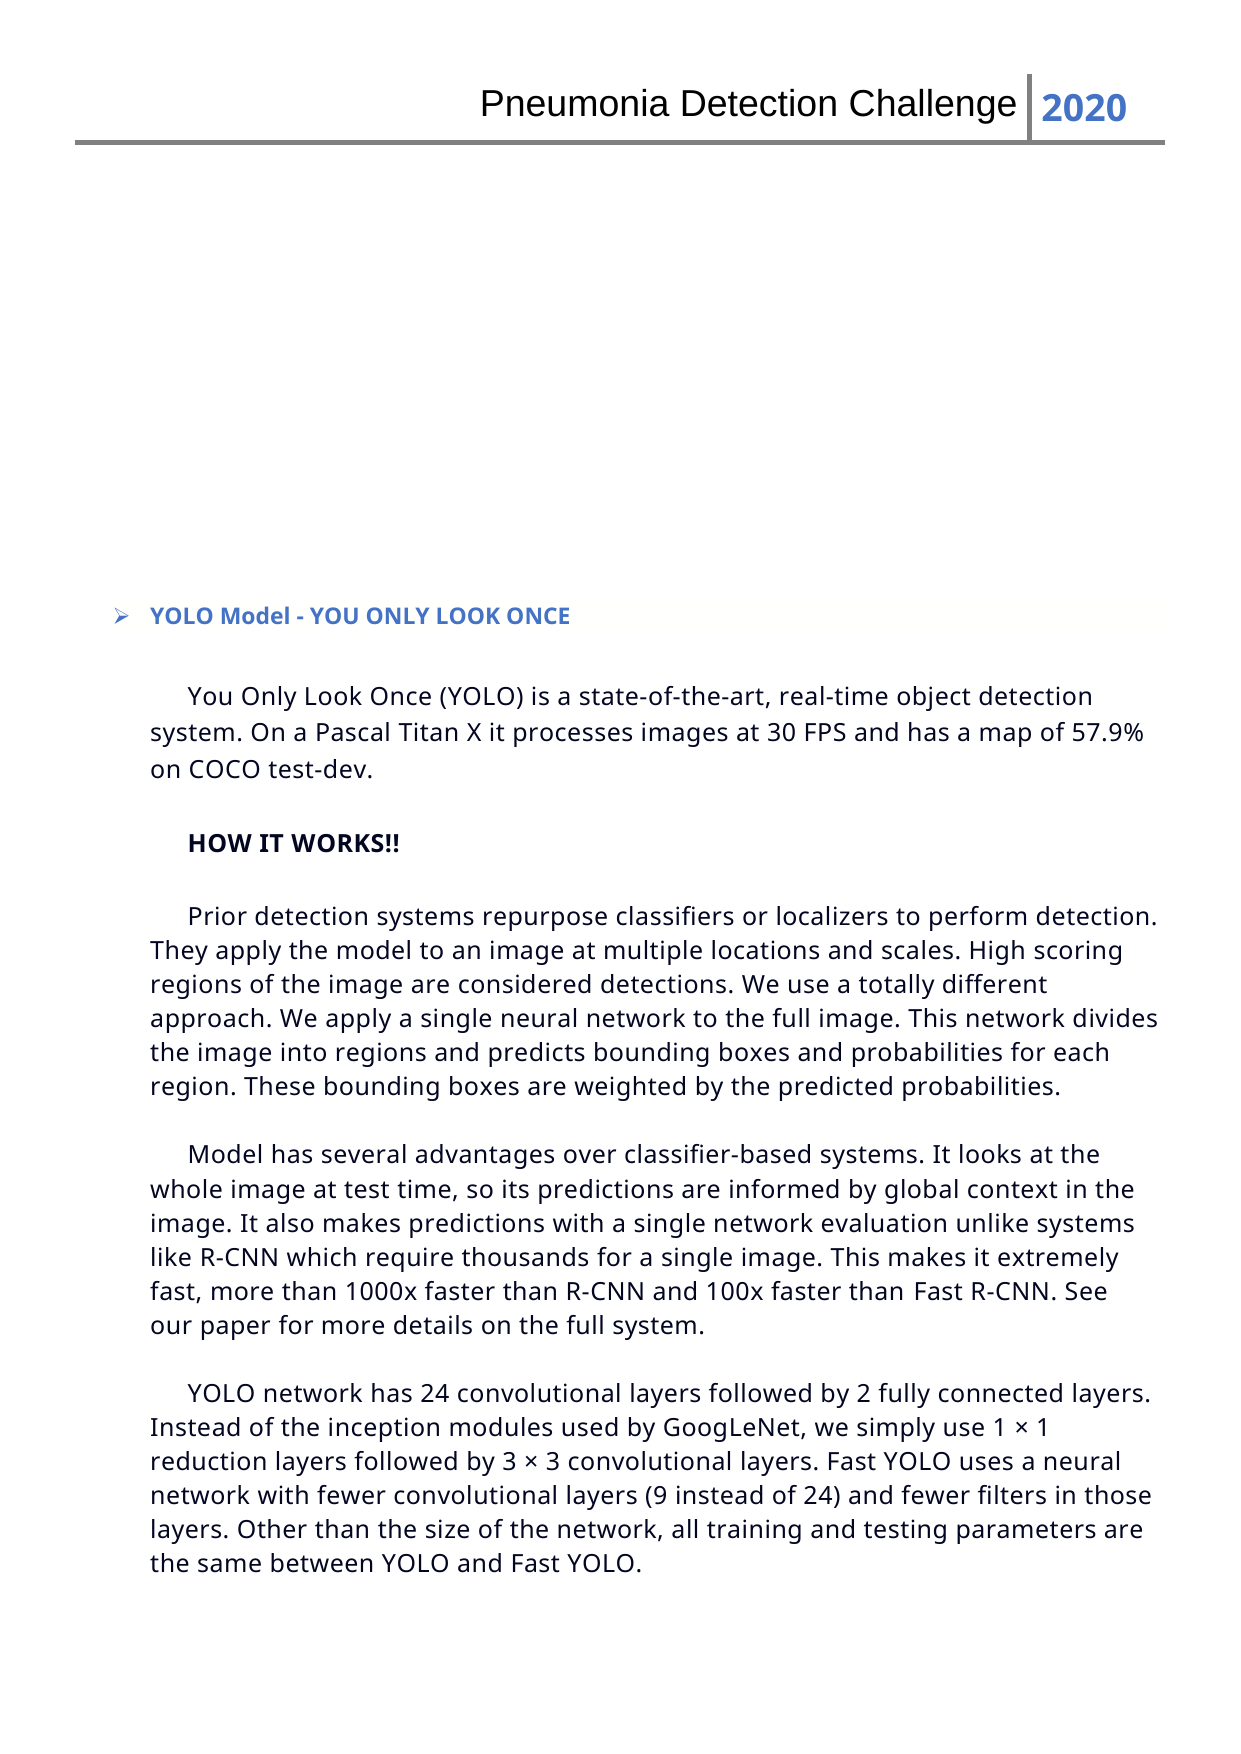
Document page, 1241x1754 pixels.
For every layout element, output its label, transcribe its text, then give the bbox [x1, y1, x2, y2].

text You Only Look Once (YOLO) is a state-of-the-art, real-time object detection system. On a Pascal Titan X it processes images at 30 FPS and has a map of 57.9% on COCO test-dev. [150, 678, 1165, 786]
subtitle YOLO Model - YOU ONLY LOOK ONCE [112, 600, 1165, 631]
text Model has several advantages over classifier-based systems. It looks at the whole image at test time, so its predictions are informed by global context in the image. It also makes predictions with a single network evaluation unlike systems like R-CNN which require thousands for a single image. This makes it extremely fast, more than 1000x faster than R-CNN and 100x faster than Fast R-CNN. See our paper for more details on the full system. [150, 1137, 1165, 1342]
text HOW IT WORKS!! [150, 825, 1165, 859]
text YOLO network has 24 convolutional layers followed by 2 fully connected layers. Instead of the inception modules used by GoogLeNet, we simply use 1 × 1 reduction layers followed by 3 × 3 convolutional layers. Fast YOLO uses a neural network with fewer convolutional layers (9 instead of 24) and fewer filters in those layers. Other than the size of the network, all training and testing parameters are the same between YOLO and Fast YOLO. [150, 1376, 1165, 1580]
text Prior detection systems repurpose classifiers or localizers to perform detection. They apply the model to an image at multiple locations and scales. High scoring regions of the image are considered detections. We use a totally different approach. We apply a single neural network to the full image. This network divides the image into regions and predicts bounding boxes and probabilities for each region. These bounding boxes are weighted by the predicted probabilities. [150, 899, 1165, 1103]
